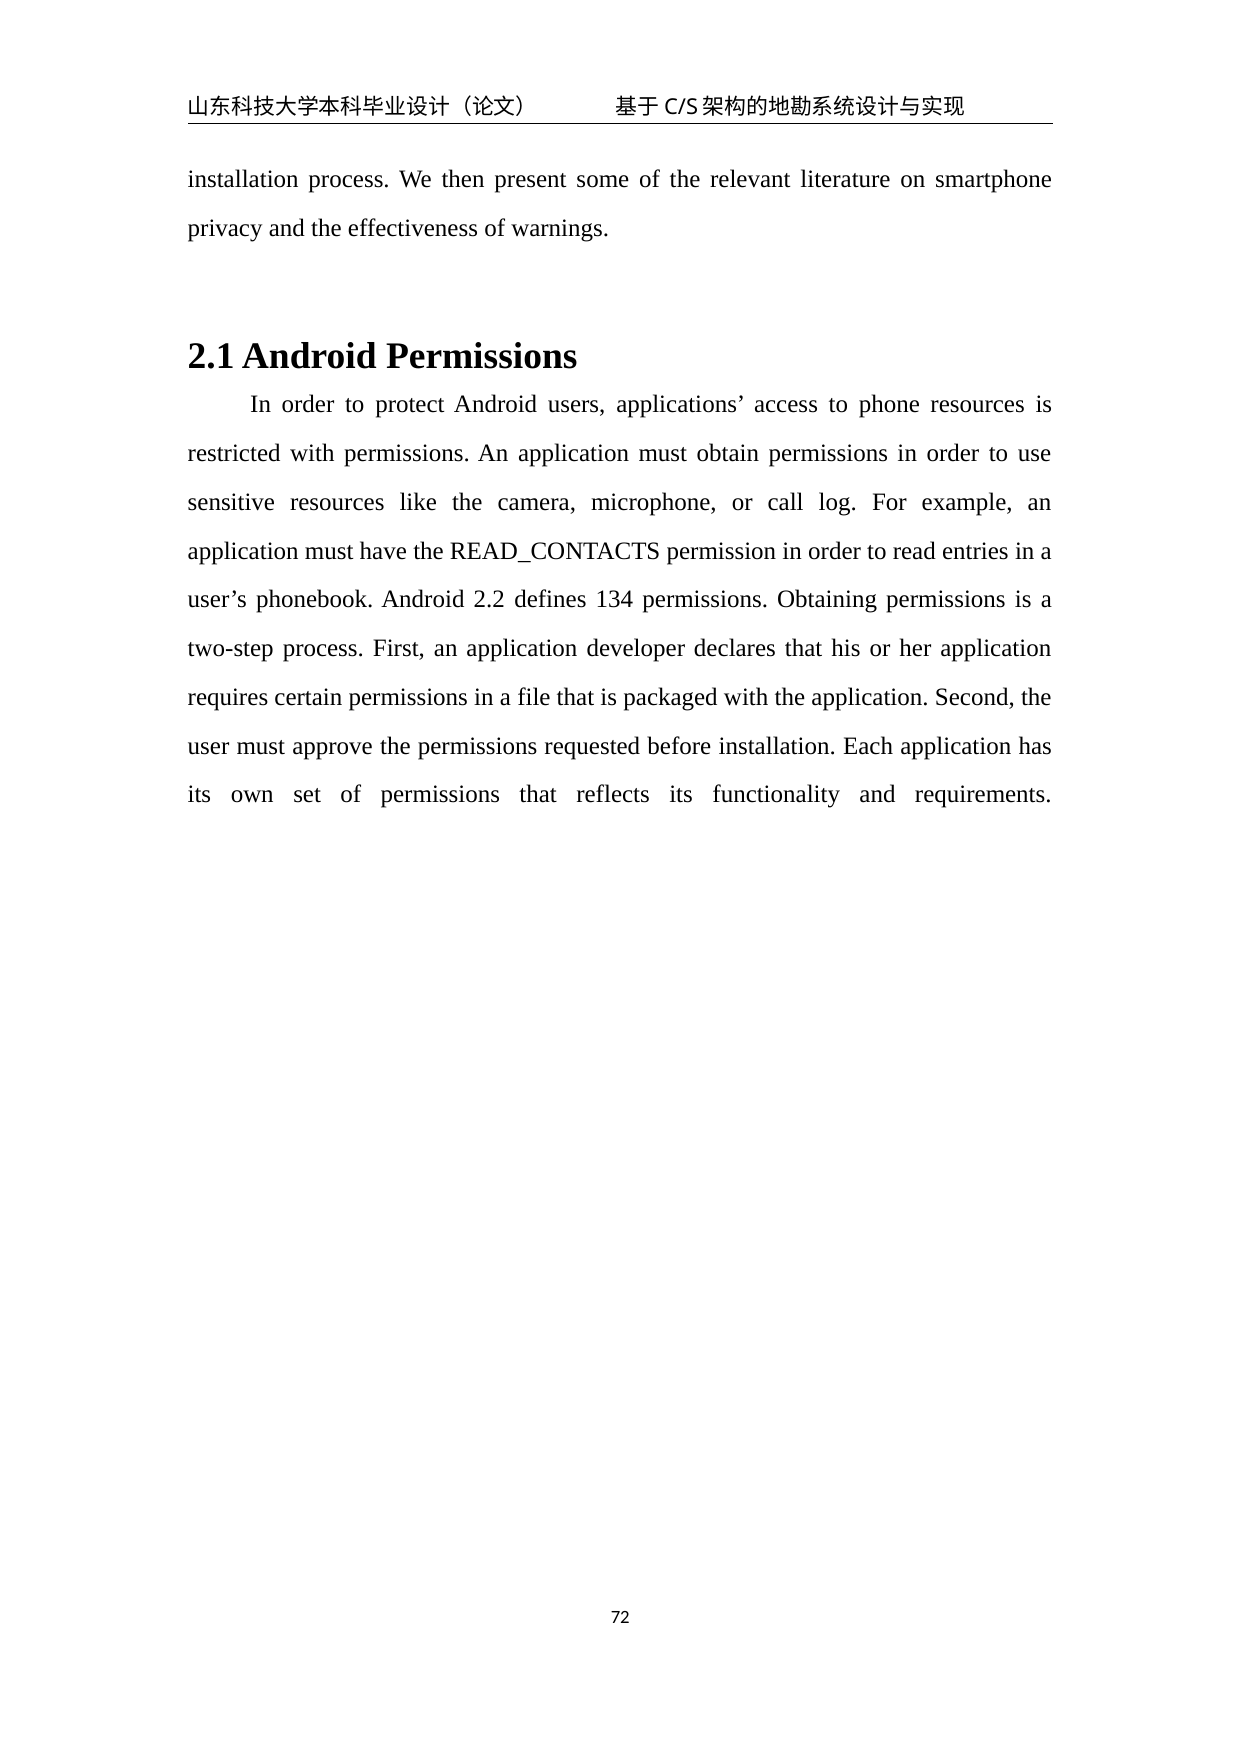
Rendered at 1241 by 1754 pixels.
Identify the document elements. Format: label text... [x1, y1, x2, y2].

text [187, 162, 1053, 243]
text In order to protect Android users, applications’ access to phone resources is restricted with permissions. An application must obtain permissions in order to use sensitive resources like the camera, microphone, or call log. For example, an application must have the READ_CONTACTS permission in order to read entries in a user’s phonebook. Android 2.2 defines 134 permissions. Obtaining permissions is a two-step process. First, an application developer declares that his or her application requires certain permissions in a file that is packaged with the application. Second, the user must approve the permissions requested before installation. Each application has its own set of permissions that reflects its functionality and requirements.Figure 1: On the left, a screenshot of the Android Market’s final installation page, displaying the application’s permission requests. On the right, the permission dialog that appears if a user clicks on a permission warning. [187, 388, 1053, 810]
text 2.1 Android Permissions [187, 323, 1053, 388]
